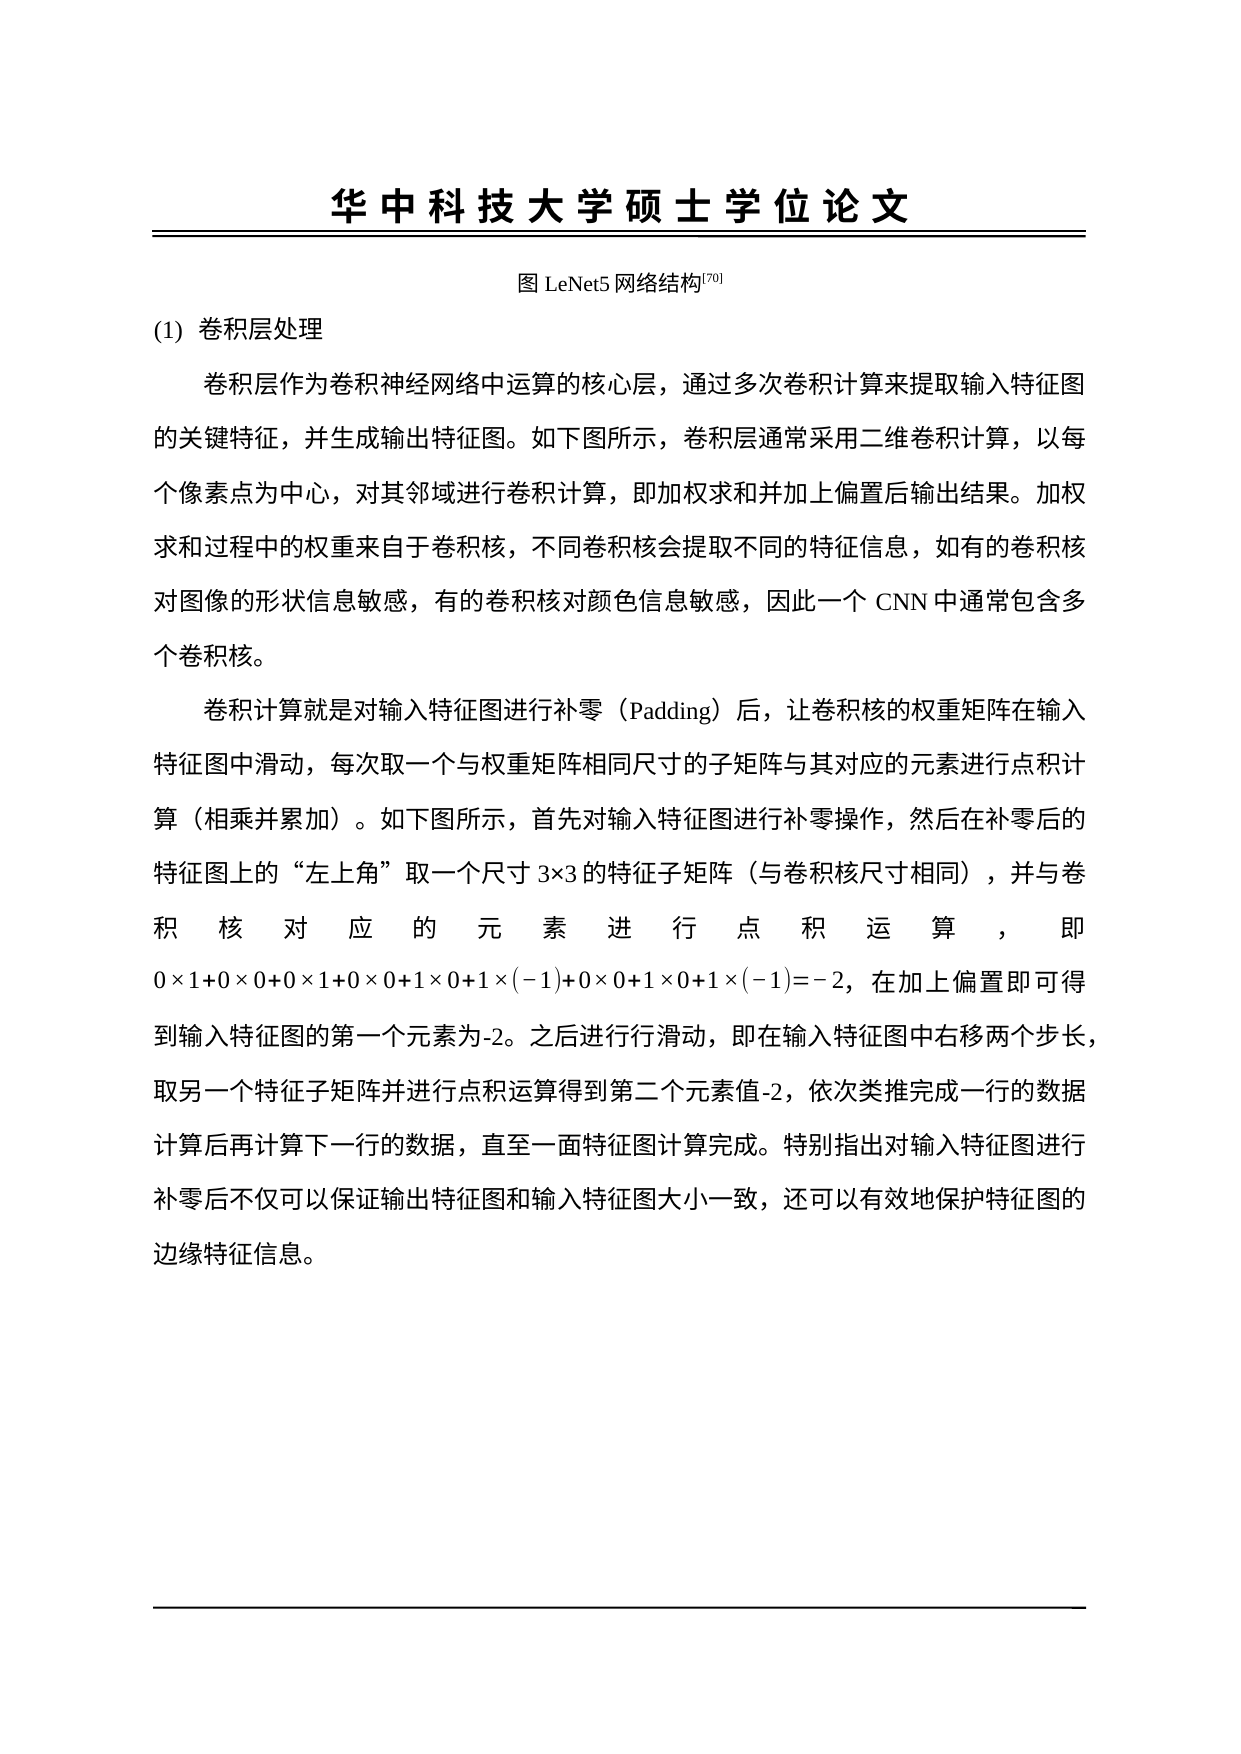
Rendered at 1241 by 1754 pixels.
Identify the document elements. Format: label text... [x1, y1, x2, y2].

text 卷积计算就是对输入特征图进行补零（Padding）后，让卷积核的权重矩阵在输入特征图中滑动，每次取一个与权重矩阵相同尺寸的子矩阵与其对应的元素进行点积计算（相乘并累加）。如下图所示，首先对输入特征图进行补零操作，然后在补零后的特征图上的“左上角”取一个尺寸3×3的特征子矩阵（与卷积核尺寸相同），并与卷积核对应的元素进行点积运算，即，在加上偏置即可得到输入特征图的第一个元素为-2。之后进行行滑动，即在输入特征图中右移两个步长，取另一个特征子矩阵并进行点积运算得到第二个元素值-2，依次类推完成一行的数据计算后再计算下一行的数据，直至一面特征图计算完成。特别指出对输入特征图进行补零后不仅可以保证输出特征图和输入特征图大小一致，还可以有效地保护特征图的边缘特征信息。 [153, 691, 1087, 1271]
list 卷积层处理 [153, 310, 1087, 346]
text 卷积层作为卷积神经网络中运算的核心层，通过多次卷积计算来提取输入特征图的关键特征，并生成输出特征图。如下图所示，卷积层通常采用二维卷积计算，以每个像素点为中心，对其邻域进行卷积计算，即加权求和并加上偏置后输出结果。加权求和过程中的权重来自于卷积核，不同卷积核会提取不同的特征信息，如有的卷积核对图像的形状信息敏感，有的卷积核对颜色信息敏感，因此一个CNN中通常包含多个卷积核。 [153, 364, 1087, 672]
text 图 LeNet5网络结构[70] [153, 266, 1087, 297]
